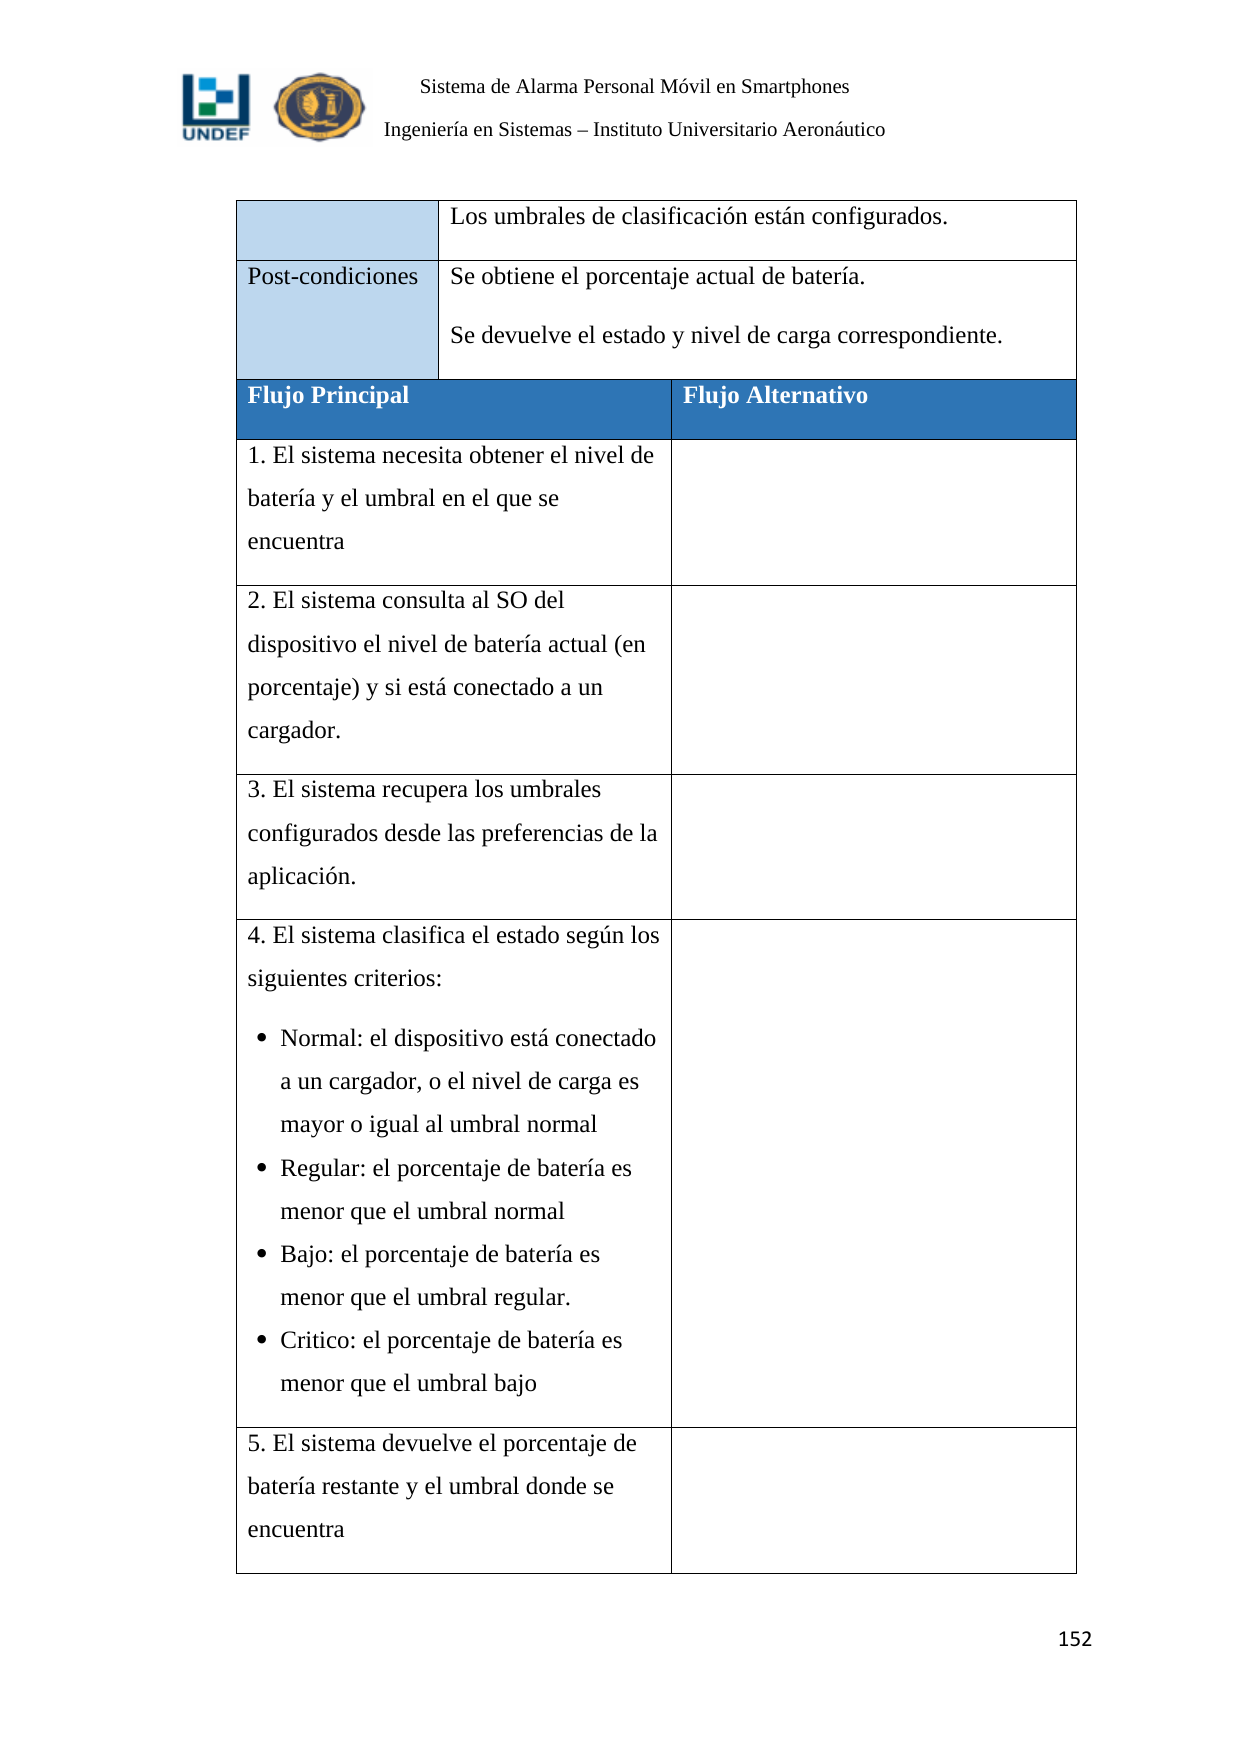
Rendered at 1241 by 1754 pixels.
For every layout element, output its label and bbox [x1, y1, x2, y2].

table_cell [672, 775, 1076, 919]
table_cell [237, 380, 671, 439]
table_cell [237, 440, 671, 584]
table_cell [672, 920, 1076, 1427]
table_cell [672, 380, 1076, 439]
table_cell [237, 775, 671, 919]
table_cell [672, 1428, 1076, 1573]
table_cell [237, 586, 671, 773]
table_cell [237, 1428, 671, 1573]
picture [177, 68, 373, 147]
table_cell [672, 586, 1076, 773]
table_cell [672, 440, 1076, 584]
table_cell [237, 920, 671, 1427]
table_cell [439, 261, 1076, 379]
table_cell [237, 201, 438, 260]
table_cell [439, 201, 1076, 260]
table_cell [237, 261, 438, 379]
